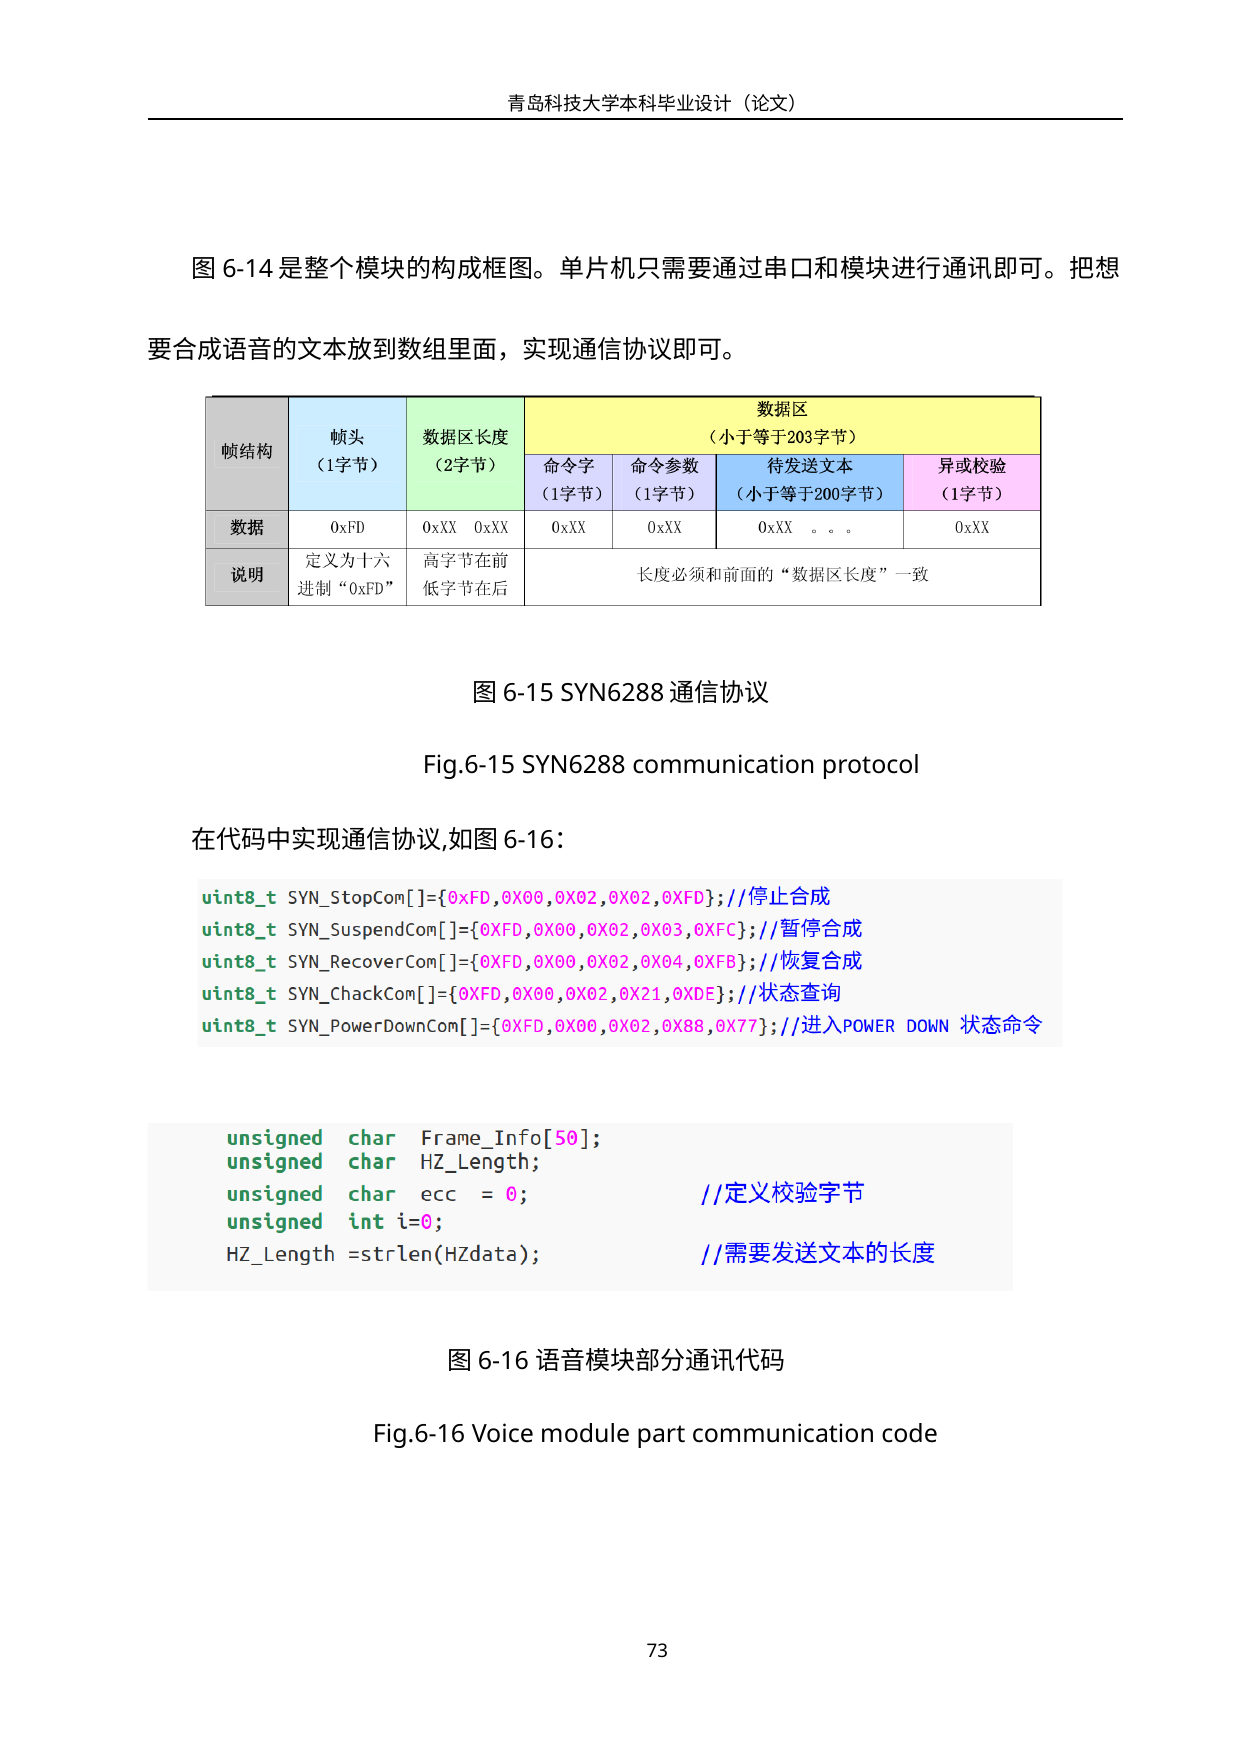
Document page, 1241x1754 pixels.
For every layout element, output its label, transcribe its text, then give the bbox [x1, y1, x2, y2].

text 在代码中实现通信协议,如图6-16： [148, 805, 1123, 870]
picture [197, 879, 1063, 1047]
text 图6-15 SYN6288通信协议 [148, 658, 1123, 723]
text Fig.6-16 Voice module part communication code [148, 1401, 1123, 1466]
text Fig.6-15 SYN6288 communication protocol [148, 732, 1123, 797]
text 图6-16 语音模块部分通讯代码 [148, 1326, 1123, 1391]
picture [147, 1123, 1013, 1291]
text 图6-14是整个模块的构成框图。单片机只需要通过串口和模块进行通讯即可。把想要合成语音的文本放到数组里面，实现通信协议即可。 [148, 234, 1123, 380]
picture [191, 389, 1057, 620]
